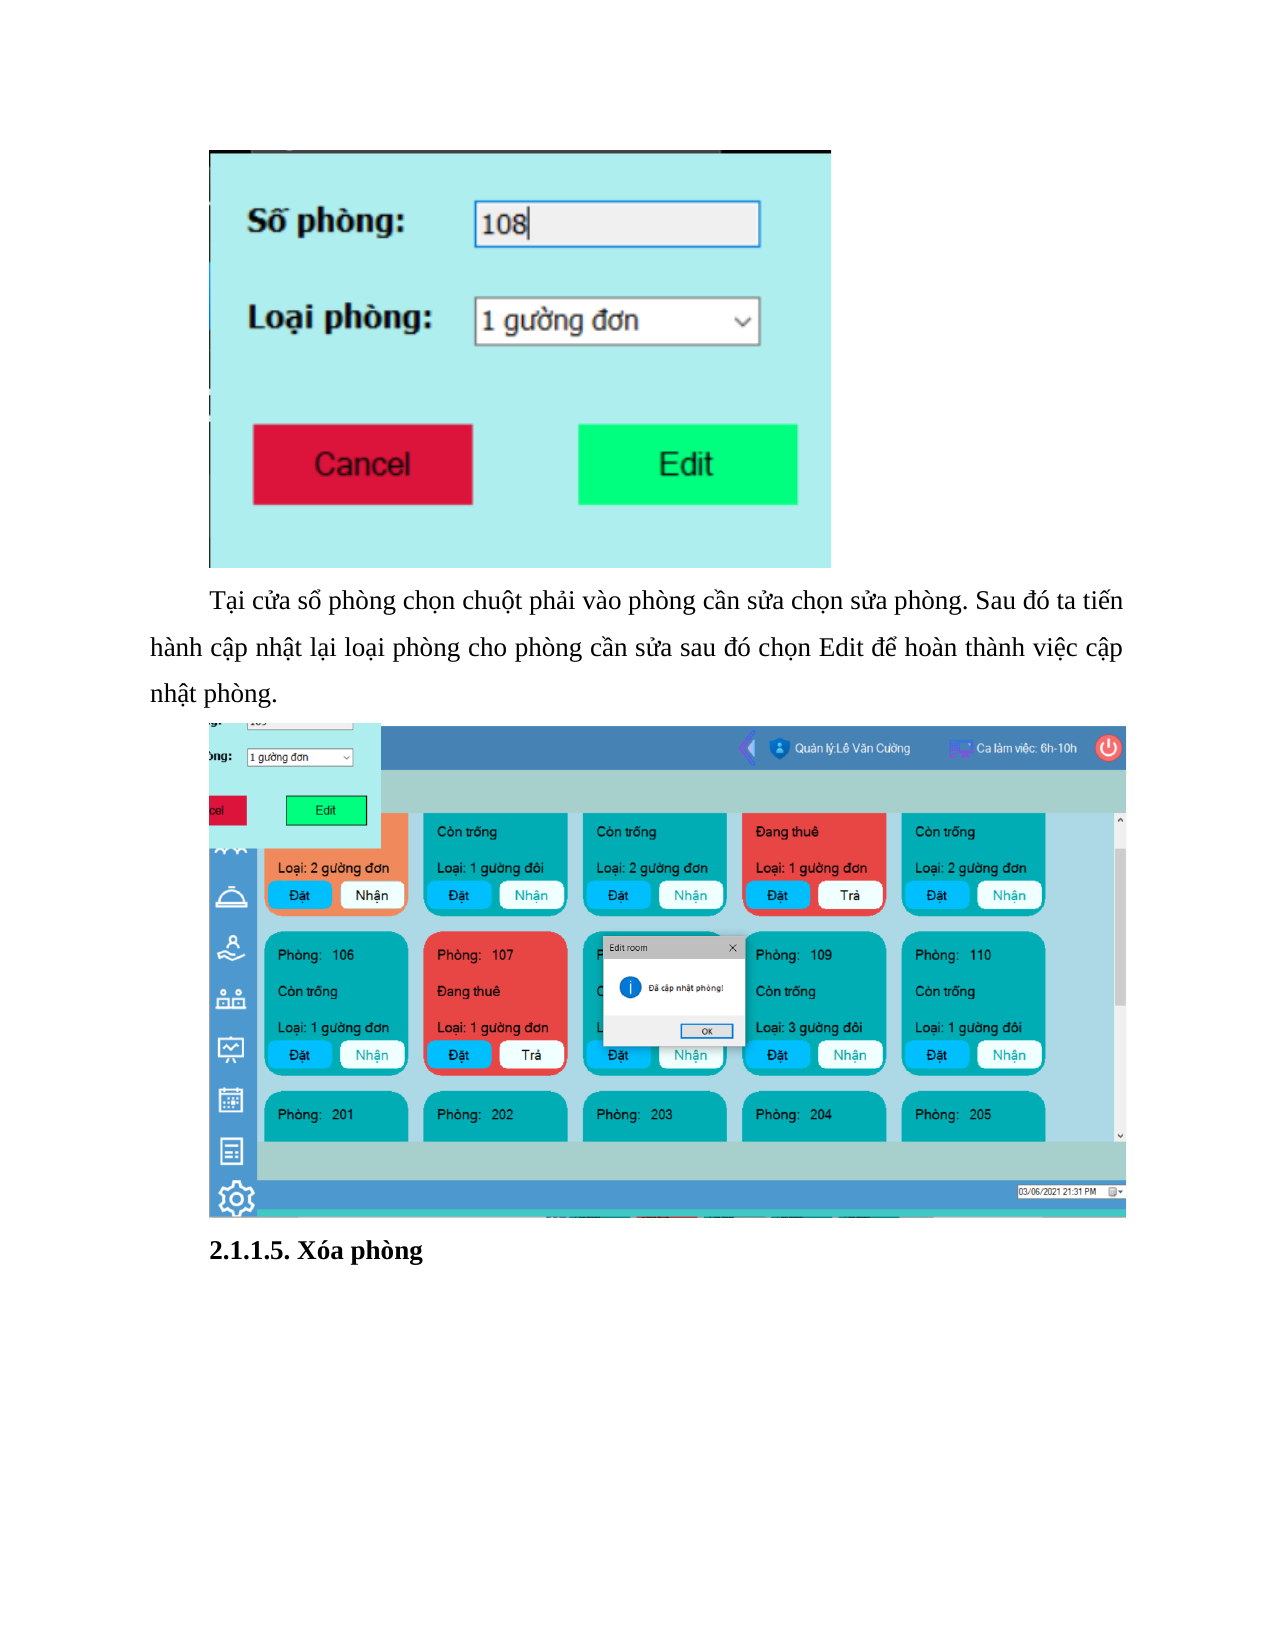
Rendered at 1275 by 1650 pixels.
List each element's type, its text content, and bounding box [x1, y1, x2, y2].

picture [209, 723, 1127, 1218]
picture [209, 150, 832, 568]
list Tại cửa sổ phòng chọn chuột phải vào phòng cần sửa chọn sửa phòng. Sau đó ta tiến hành cập nhật lại loại phòng cho phòng cần sửa sau đó chọn Edit để hoàn thành việc cập nhật phòng. [150, 584, 1125, 708]
list 2.1.1.5. Xóa phòng [150, 1234, 1125, 1266]
